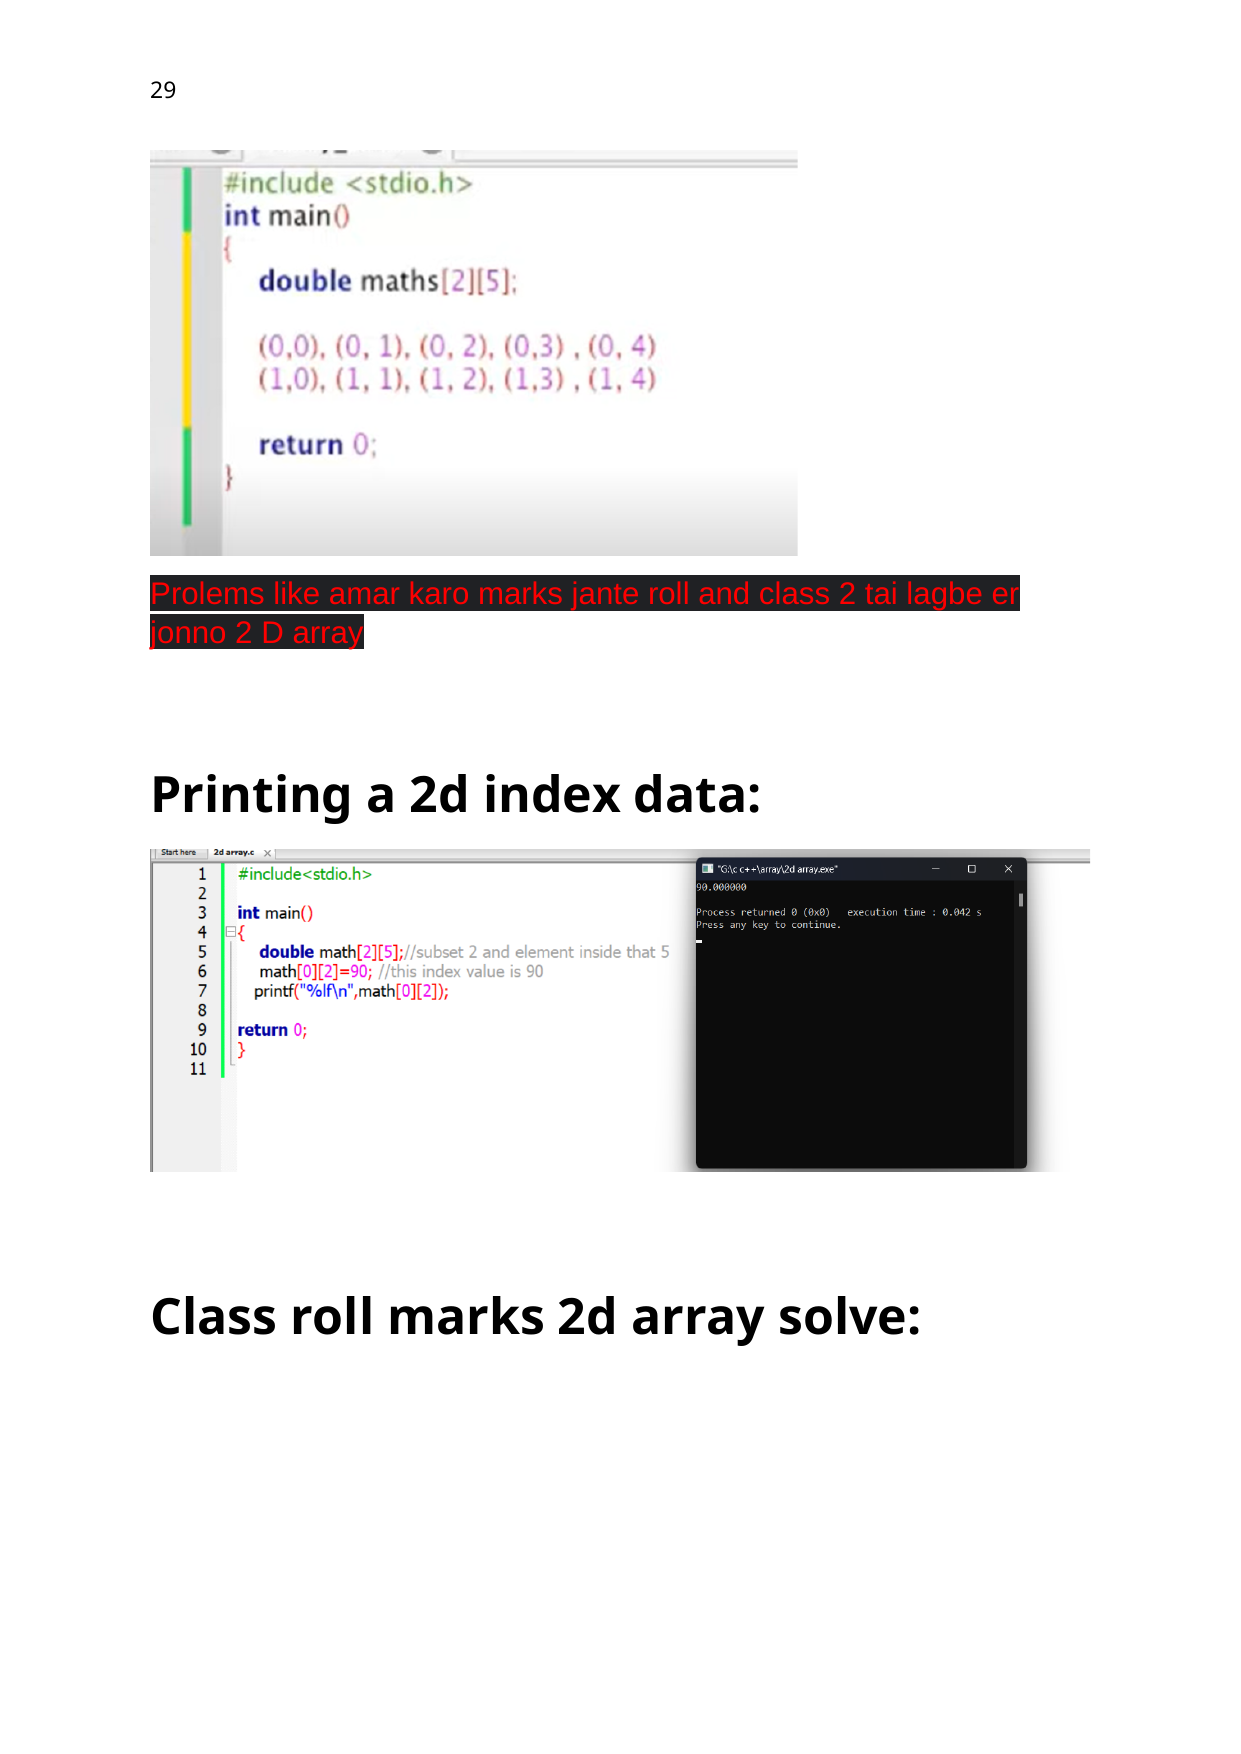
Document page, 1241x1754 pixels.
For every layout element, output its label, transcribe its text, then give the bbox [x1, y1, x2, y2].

text Printing a 2d index data: [150, 759, 1090, 827]
picture [150, 150, 798, 556]
text Class roll marks 2d array solve: [150, 1281, 1090, 1349]
text Prolems like amar karo marks jante roll and class 2 tai lagbe er jonno 2 D array [150, 575, 1090, 649]
picture [150, 849, 1091, 1172]
